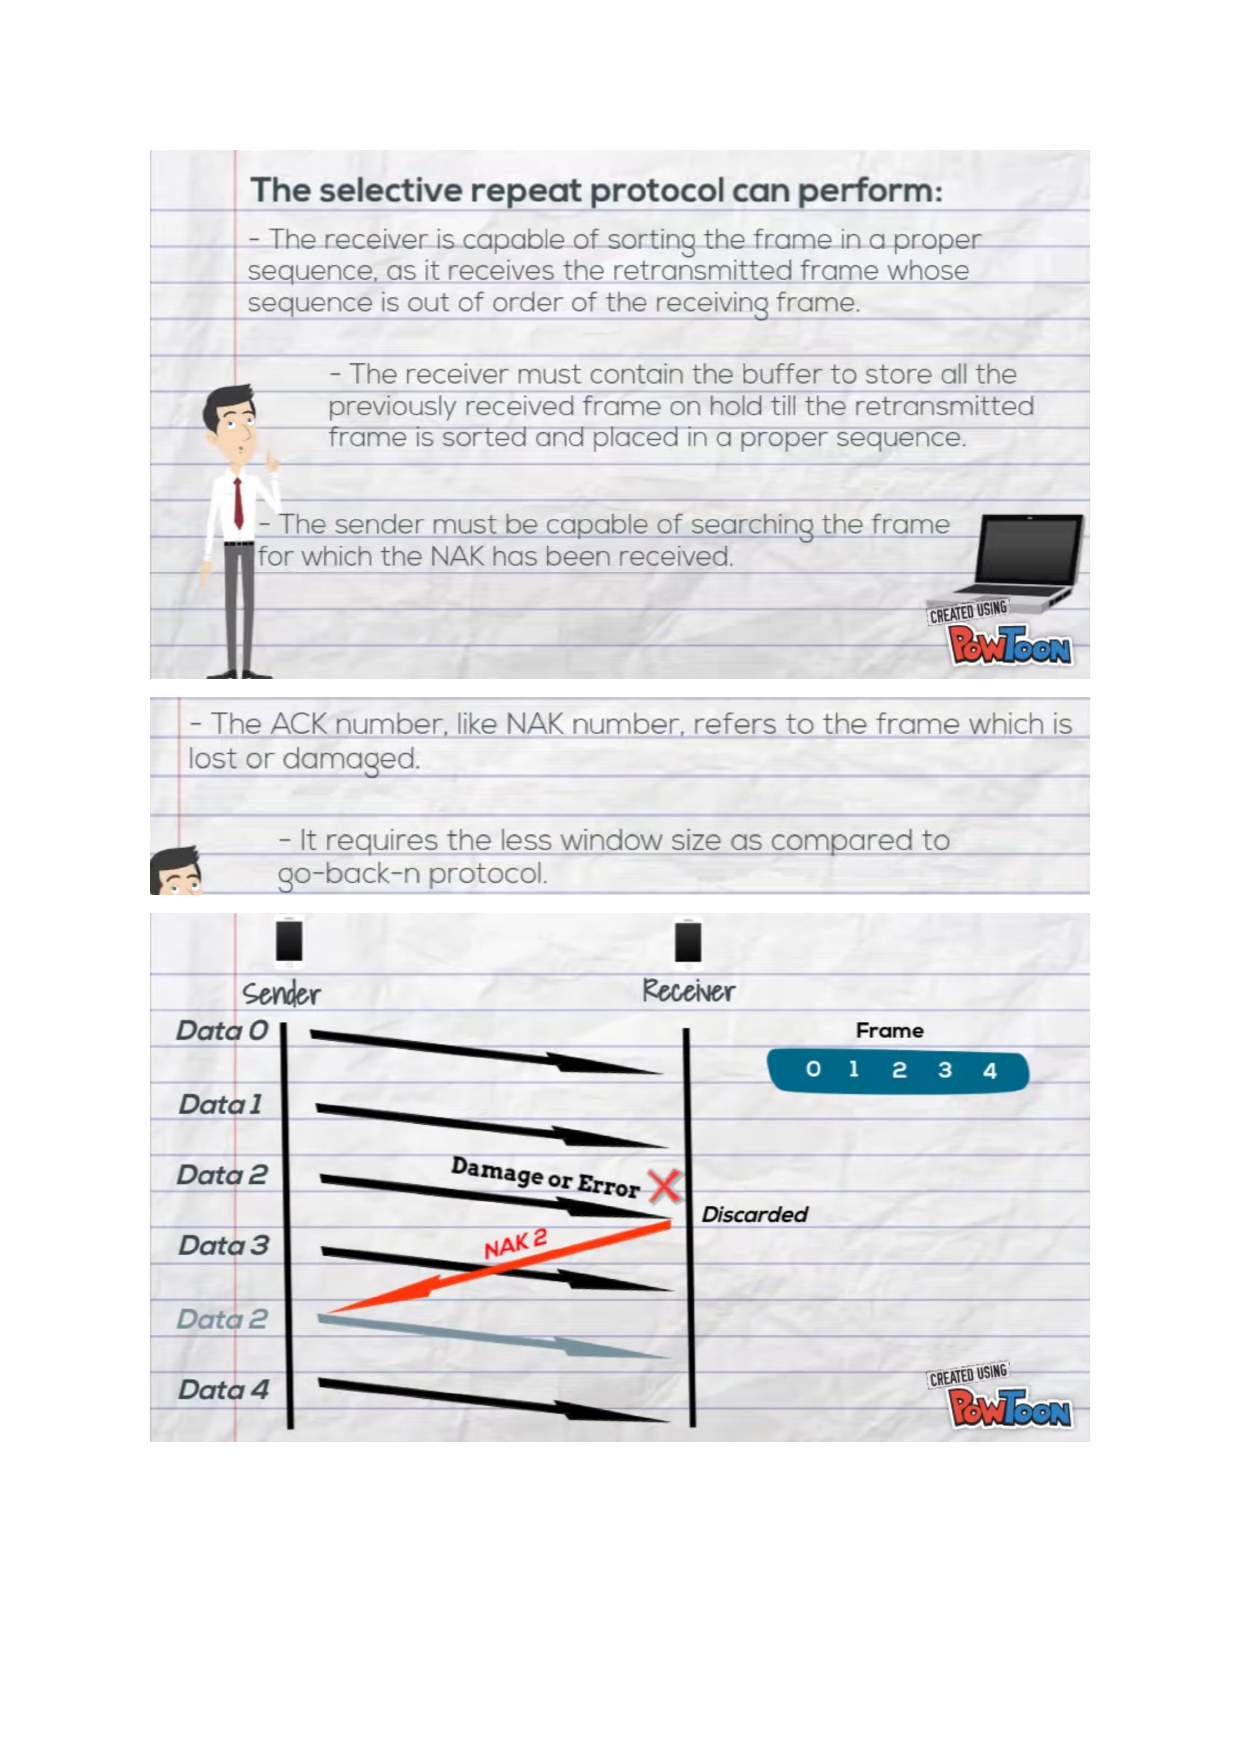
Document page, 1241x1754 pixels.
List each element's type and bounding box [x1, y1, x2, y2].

picture [150, 150, 1091, 679]
picture [150, 697, 1091, 895]
picture [150, 913, 1091, 1442]
